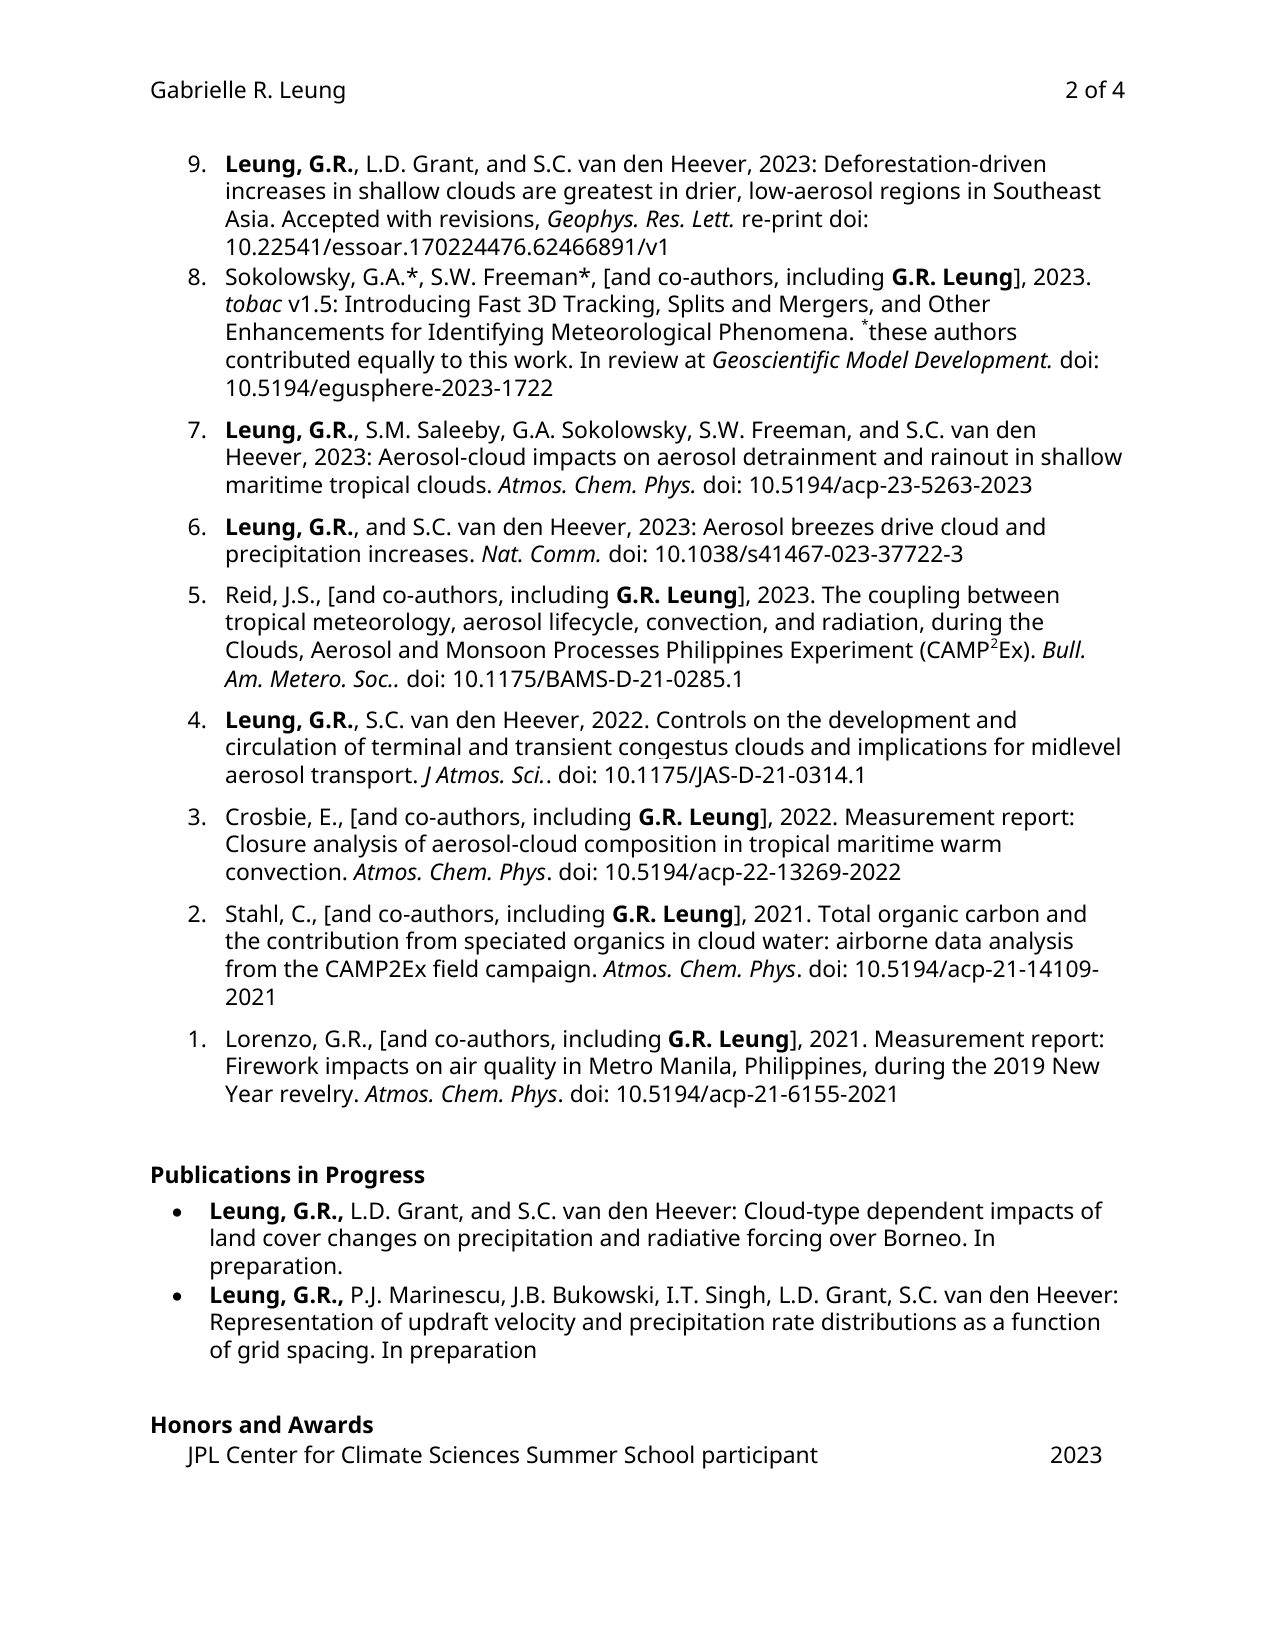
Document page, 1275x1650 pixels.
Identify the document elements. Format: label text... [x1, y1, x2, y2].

list Crosbie, E., [and co-authors, including G.R. Leung], 2022. Measurement report: Closure analysis of aerosol-cloud composition in tropical maritime warm convection. Atmos. Chem. Phys. doi: 10.5194/acp-22-13269-2022 [187, 803, 1125, 887]
list Leung, G.R., S.C. van den Heever, 2022. Controls on the development and circulation of terminal and transient congestus clouds and implications for midlevel aerosol transport. J Atmos. Sci.. doi: 10.1175/JAS-D-21-0314.1 [187, 706, 1125, 791]
list Reid, J.S., [and co-authors, including G.R. Leung], 2023. The coupling between tropical meteorology, aerosol lifecycle, convection, and radiation, during the Clouds, Aerosol and Monsoon Processes Philippines Experiment (CAMP2Ex). Bull. Am. Metero. Soc.. doi: 10.1175/BAMS-D-21-0285.1 [187, 581, 1125, 694]
text Honors and Awards [150, 1378, 1125, 1441]
list Leung, G.R., L.D. Grant, and S.C. van den Heever, 2023: Deforestation-driven increases in shallow clouds are greatest in drier, low-aerosol regions in Southeast Asia. Accepted with revisions, Geophys. Res. Lett. re-print doi: 10.22541/essoar.170224476.62466891/v1 [187, 150, 1125, 262]
list Leung, G.R., P.J. Marinescu, J.B. Bukowski, I.T. Singh, L.D. Grant, S.C. van den Heever: Representation of updraft velocity and precipitation rate distributions as a function of grid spacing. In preparation [172, 1281, 1125, 1366]
list Leung, G.R., S.M. Saleeby, G.A. Sokolowsky, S.W. Freeman, and S.C. van den Heever, 2023: Aerosol-cloud impacts on aerosol detrainment and rainout in shallow maritime tropical clouds. Atmos. Chem. Phys. doi: 10.5194/acp-23-5263-2023 [187, 416, 1125, 500]
text JPL Center for Climate Sciences Summer School participant 2023 [187, 1441, 1125, 1469]
list Stahl, C., [and co-authors, including G.R. Leung], 2021. Total organic carbon and the contribution from speciated organics in cloud water: airborne data analysis from the CAMP2Ex field campaign. Atmos. Chem. Phys. doi: 10.5194/acp-21-14109-2021 [187, 900, 1125, 1012]
list Sokolowsky, G.A.*, S.W. Freeman*, [and co-authors, including G.R. Leung], 2023. tobac v1.5: Introducing Fast 3D Tracking, Splits and Mergers, and Other Enhancements for Identifying Meteorological Phenomena. *these authors contributed equally to this work. In review at Geoscientific Model Development. doi: 10.5194/egusphere-2023-1722 [187, 262, 1125, 403]
list Leung, G.R., L.D. Grant, and S.C. van den Heever: Cloud-type dependent impacts of land cover changes on precipitation and radiative forcing over Borneo. In preparation. [172, 1197, 1125, 1281]
list Leung, G.R., and S.C. van den Heever, 2023: Aerosol breezes drive cloud and precipitation increases. Nat. Comm. doi: 10.1038/s41467-023-37722-3 [187, 512, 1125, 569]
list Lorenzo, G.R., [and co-authors, including G.R. Leung], 2021. Measurement report: Firework impacts on air quality in Metro Manila, Philippines, during the 2019 New Year revelry. Atmos. Chem. Phys. doi: 10.5194/acp-21-6155-2021 [187, 1025, 1125, 1109]
text Publications in Progress [150, 1159, 1125, 1191]
